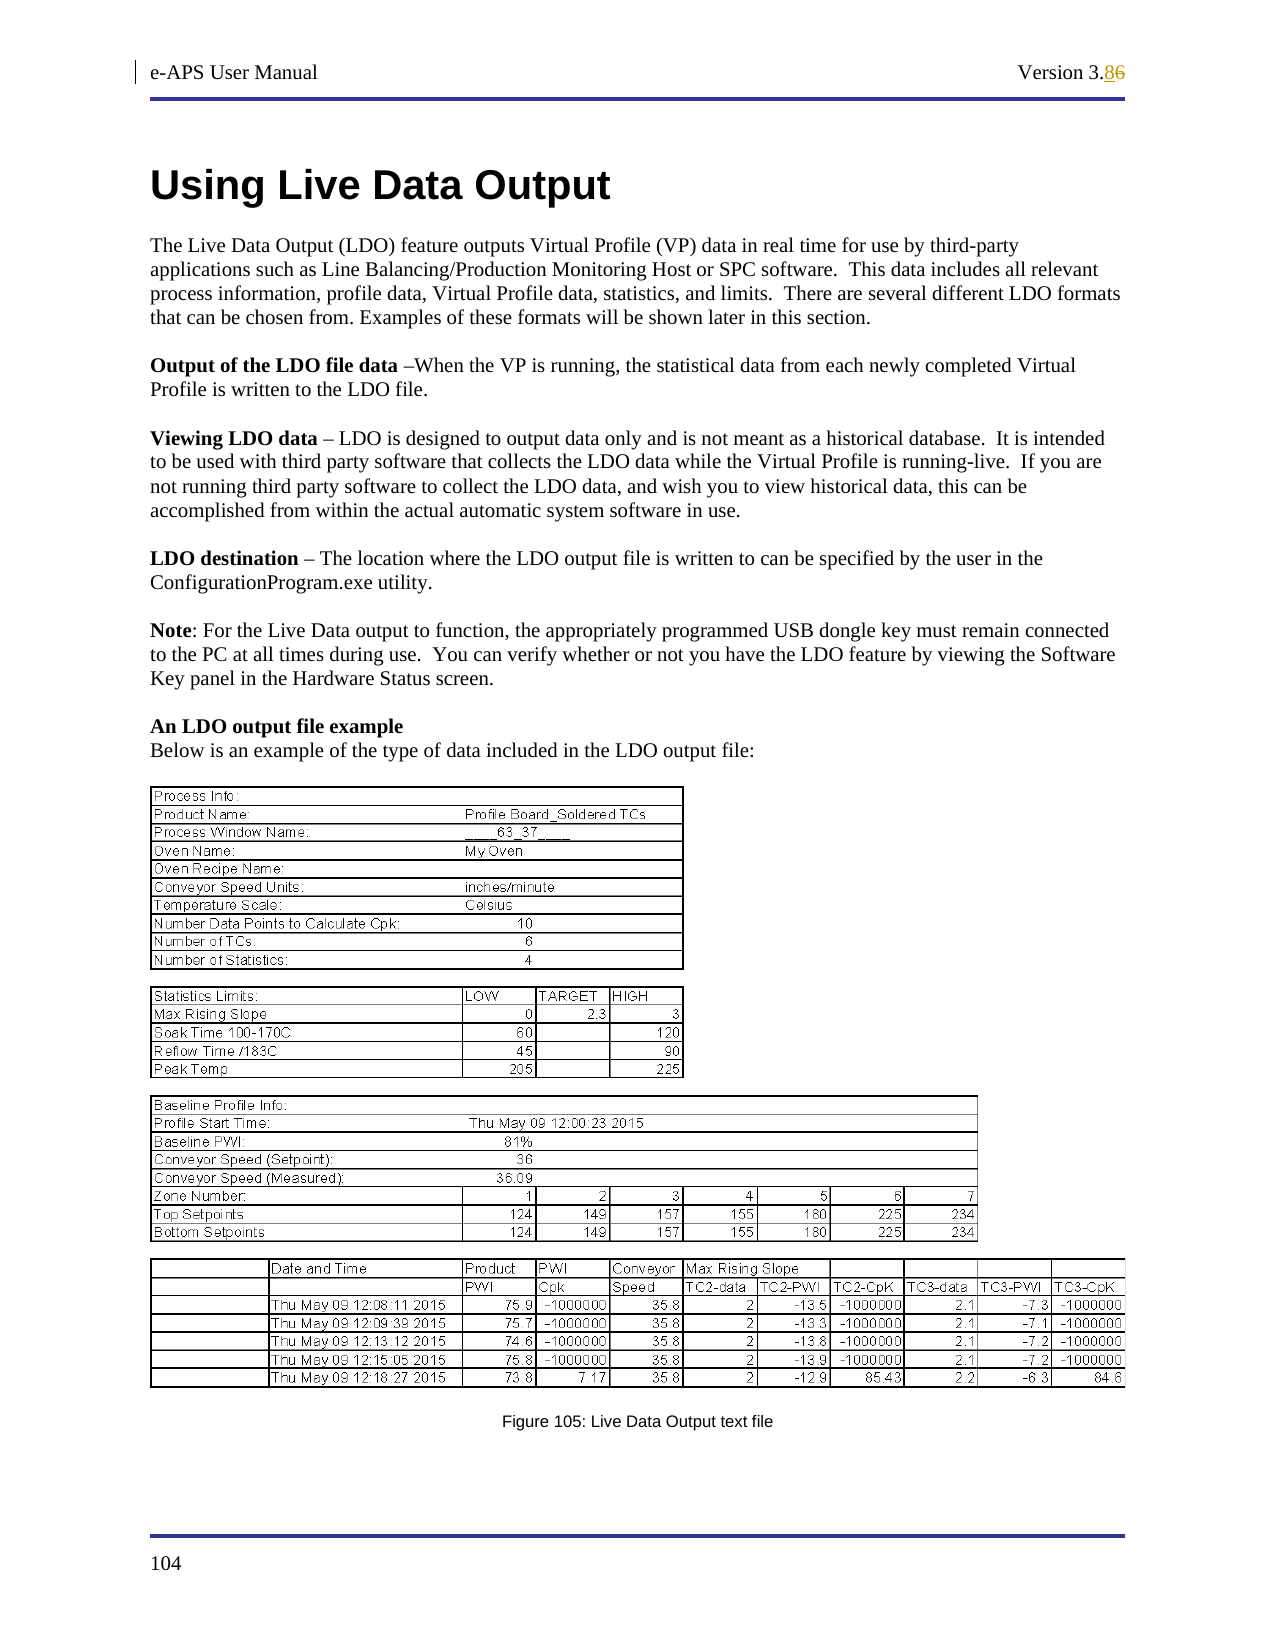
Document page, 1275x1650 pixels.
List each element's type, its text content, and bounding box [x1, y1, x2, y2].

text An LDO output file example [150, 714, 1125, 738]
text Output of the LDO file data –When the VP is running, the statistical data from each newly completed Virtual Profile is written to the LDO file. [150, 353, 1125, 401]
text Below is an example of the type of data included in the LDO output file: [150, 738, 1125, 762]
text The Live Data Output (LDO) feature outputs Virtual Profile (VP) data in real time for use by third-party applications such as Line Balancing/Production Monitoring Host or SPC software. This data includes all relevant process information, profile data, Virtual Profile data, statistics, and limits. There are several different LDO formats that can be chosen from. Examples of these formats will be shown later in this section. [150, 233, 1125, 329]
text Note: For the Live Data output to function, the appropriately programmed USB dongle key must remain connected to the PC at all times during use. You can verify whether or not you have the LDO feature by viewing the Software Key panel in the Hardware Status screen. [150, 618, 1125, 690]
text Figure 105: Live Data Output text file [150, 1412, 1125, 1431]
text LDO destination – The location where the LDO output file is written to can be specified by the user in the ConfigurationProgram.exe utility. [150, 546, 1125, 594]
picture [150, 786, 1125, 1410]
text Viewing LDO data – LDO is designed to output data only and is not meant as a historical database. It is intended to be used with third party software that collects the LDO data while the Virtual Profile is running-live. If you are not running third party software to collect the LDO data, and wish you to view historical data, this can be accomplished from within the actual automatic system software in use. [150, 425, 1125, 522]
subtitle Using Live Data Output [150, 160, 1125, 208]
